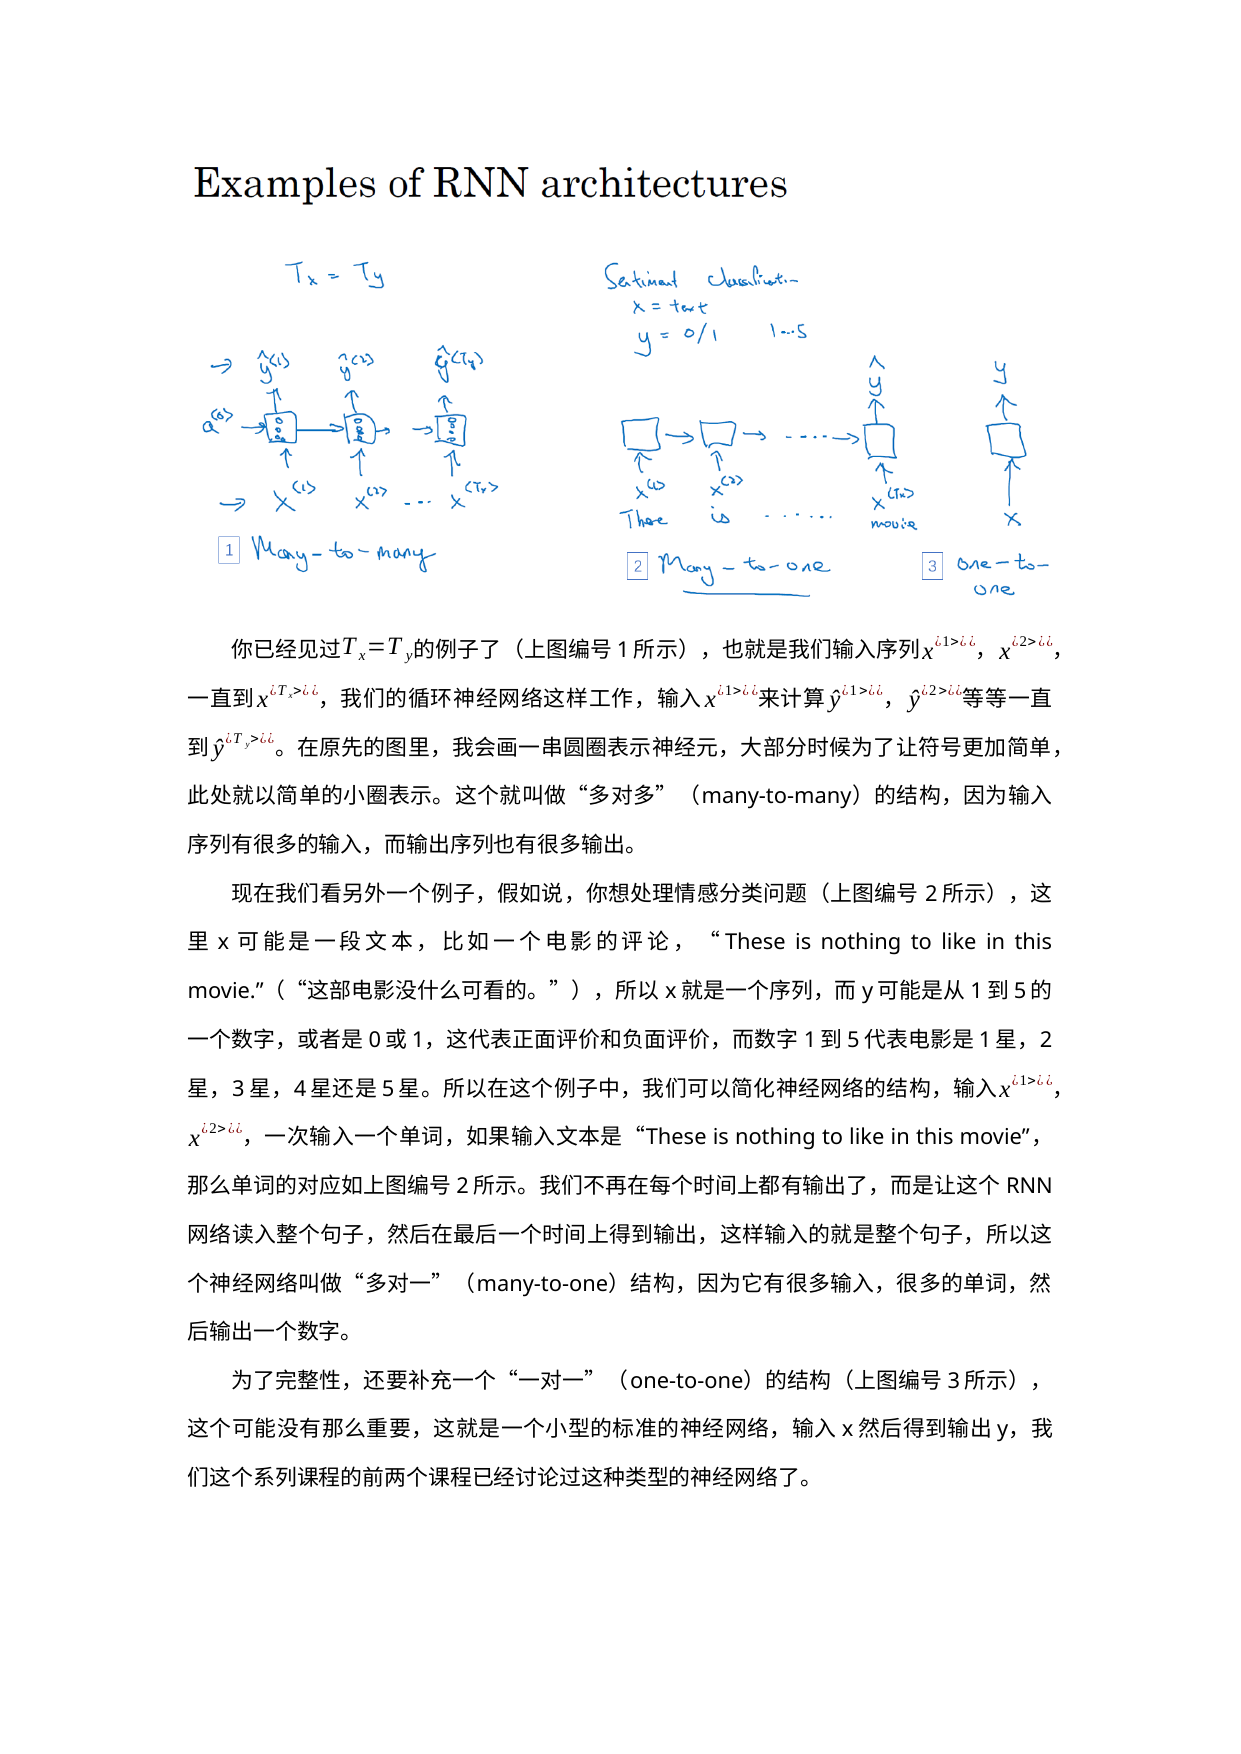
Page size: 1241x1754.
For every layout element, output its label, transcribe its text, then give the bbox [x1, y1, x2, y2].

text 你已经见过的例子了（上图编号1所示），也就是我们输入序列，，一直到，我们的循环神经网络这样工作，输入来计算，等等一直到。在原先的图里，我会画一串圆圈表示神经元，大部分时候为了让符号更加简单，此处就以简单的小圈表示。这个就叫做“多对多”（many-to-many）的结构，因为输入序列有很多的输入，而输出序列也有很多输出。 [187, 632, 1053, 859]
text 为了完整性，还要补充一个“一对一”（one-to-one）的结构（上图编号3所示），这个可能没有那么重要，这就是一个小型的标准的神经网络，输入x然后得到输出y，我们这个系列课程的前两个课程已经讨论过这种类型的神经网络了。 [187, 1362, 1053, 1492]
text 现在我们看另外一个例子，假如说，你想处理情感分类问题（上图编号2所示），这里x可能是一段文本，比如一个电影的评论，“These is nothing to like in this movie.”（“这部电影没什么可看的。”），所以x就是一个序列，而y可能是从1到5的一个数字，或者是0或1，这代表正面评价和负面评价，而数字1到5代表电影是1星，2星，3星，4星还是5星。所以在这个例子中，我们可以简化神经网络的结构，输入，，一次输入一个单词，如果输入文本是“These is nothing to like in this movie”，那么单词的对应如上图编号2所示。我们不再在每个时间上都有输出了，而是让这个RNN网络读入整个句子，然后在最后一个时间上得到输出，这样输入的就是整个句子，所以这个神经网络叫做“多对一”（many-to-one）结构，因为它有很多输入，很多的单词，然后输出一个数字。 [187, 875, 1053, 1346]
picture [187, 162, 1053, 605]
